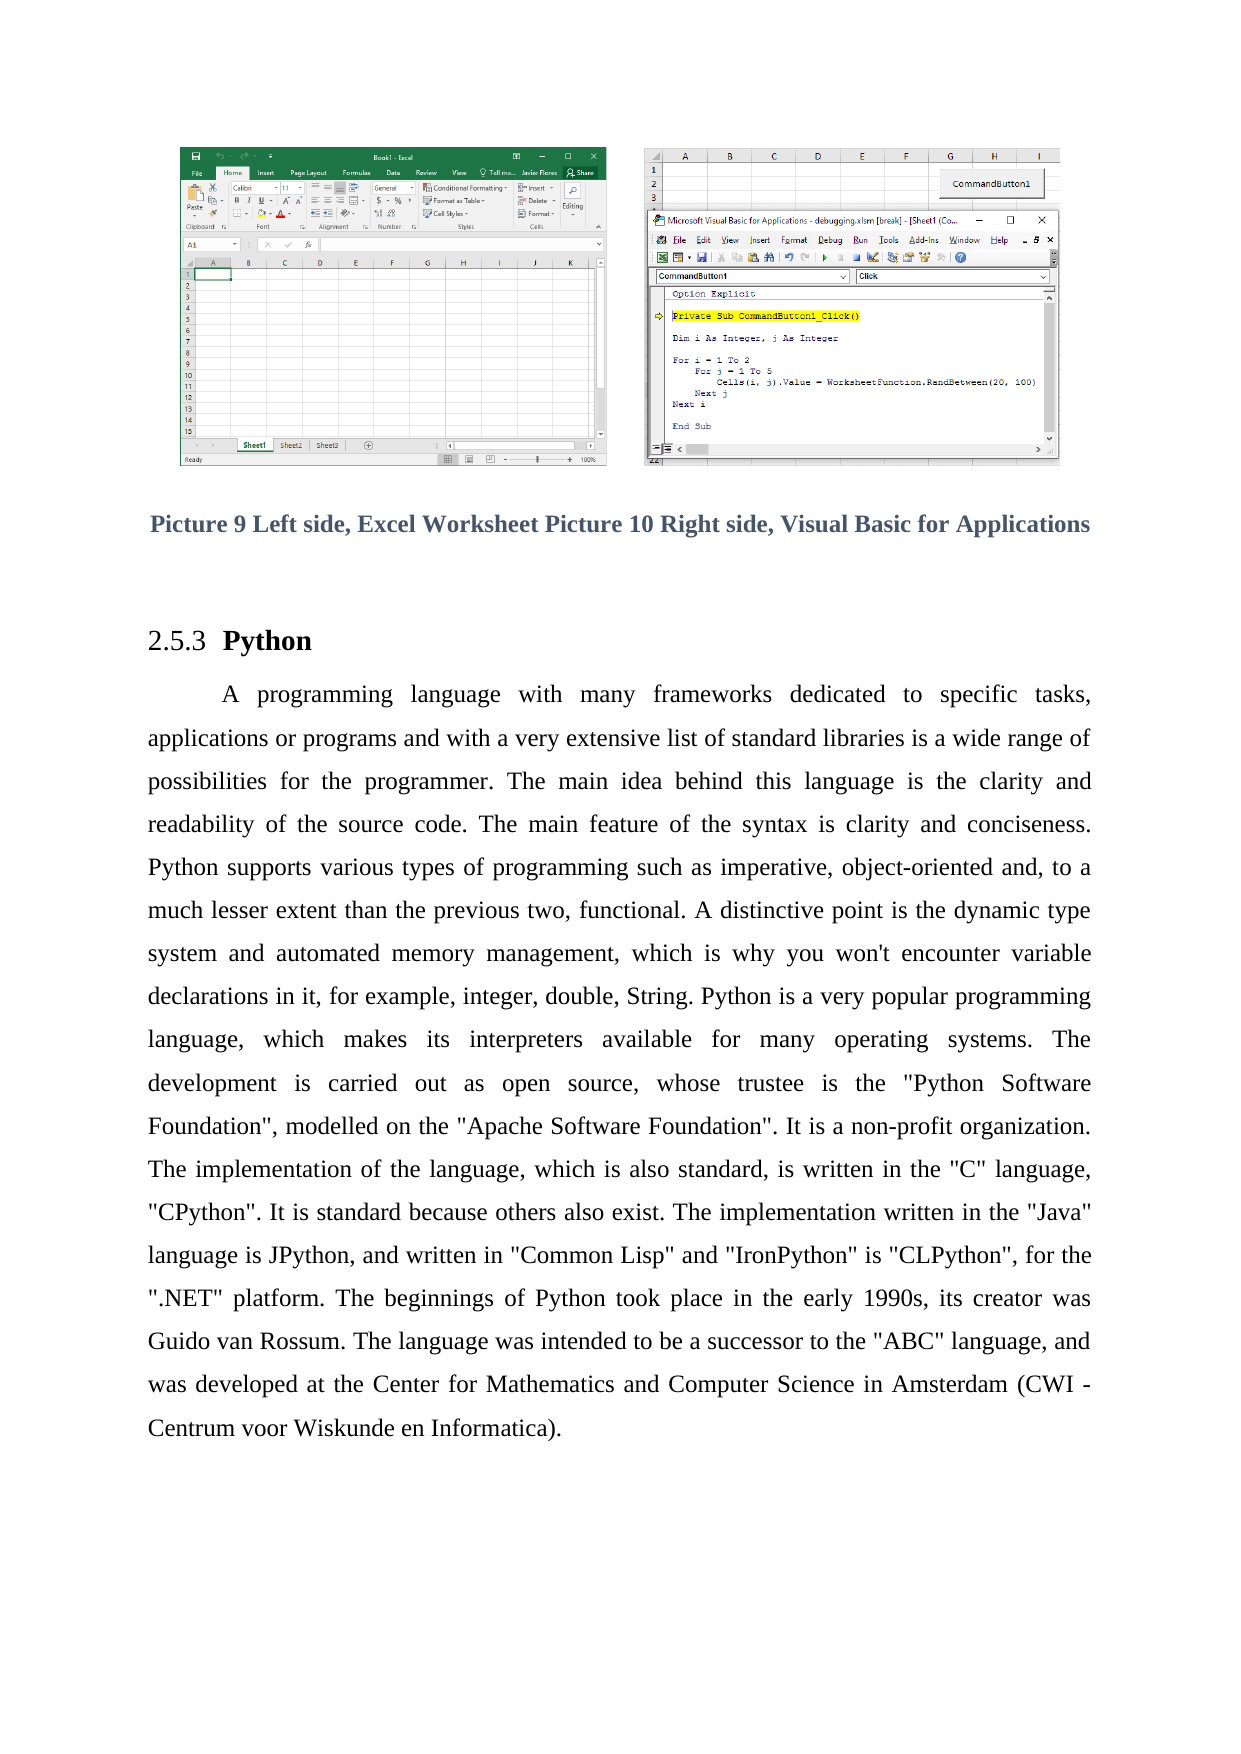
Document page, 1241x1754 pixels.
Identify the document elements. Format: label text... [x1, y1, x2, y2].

picture [644, 148, 1061, 466]
text A programming language with many frameworks dedicated to specific tasks, applications or programs and with a very extensive list of standard libraries is a wide range of possibilities for the programmer. The main idea behind this language is the clarity and readability of the source code. The main feature of the syntax is clarity and conciseness. Python supports various types of programming such as imperative, object-oriented and, to a much lesser extent than the previous two, functional. A distinctive point is the dynamic type system and automated memory management, which is why you won't encounter variable declarations in it, for example, integer, double, String. Python is a very popular programming language, which makes its interpreters available for many operating systems. The development is carried out as open source, whose trustee is the "Python Software Foundation", modelled on the "Apache Software Foundation". It is a non-profit organization. The implementation of the language, which is also standard, is written in the "C" language, "CPython". It is standard because others also exist. The implementation written in the "Java" language is JPython, and written in "Common Lisp" and "IronPython" is "CLPython", for the ".NET" platform. The beginnings of Python took place in the early 1990s, its creator was Guido van Rossum. The language was intended to be a successor to the "ABC" language, and was developed at the Center for Mathematics and Computer Science in Amsterdam (CWI - Centrum voor Wiskunde en Informatica). [148, 679, 1093, 1441]
subtitle Python [148, 623, 1093, 657]
picture [180, 147, 607, 466]
